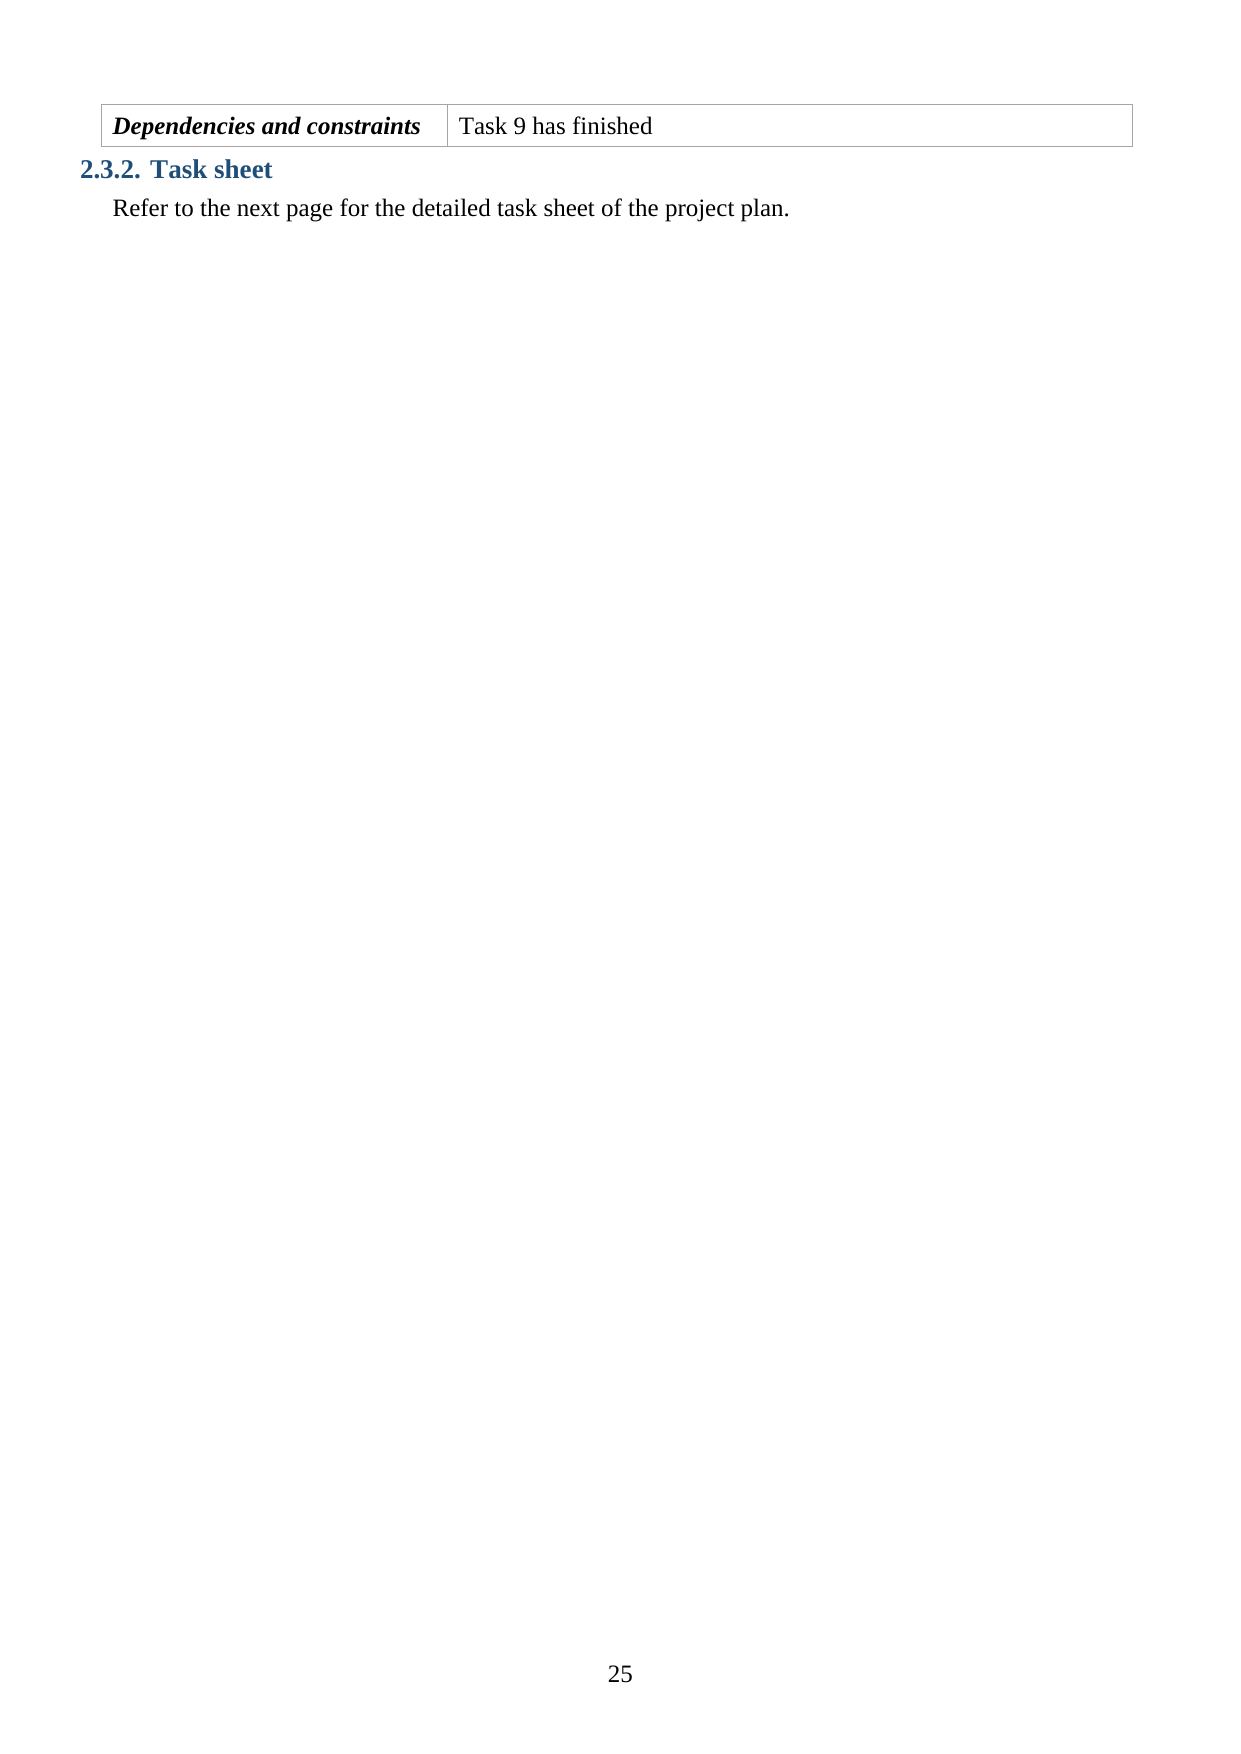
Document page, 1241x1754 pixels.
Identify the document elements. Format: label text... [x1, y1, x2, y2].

table_cell Dependencies and constraints [102, 105, 447, 146]
table_cell Task 9 has finished [448, 105, 1132, 146]
subtitle Task sheet [141, 153, 1128, 184]
text Refer to the next page for the detailed task sheet of the project plan. [112, 193, 1128, 222]
